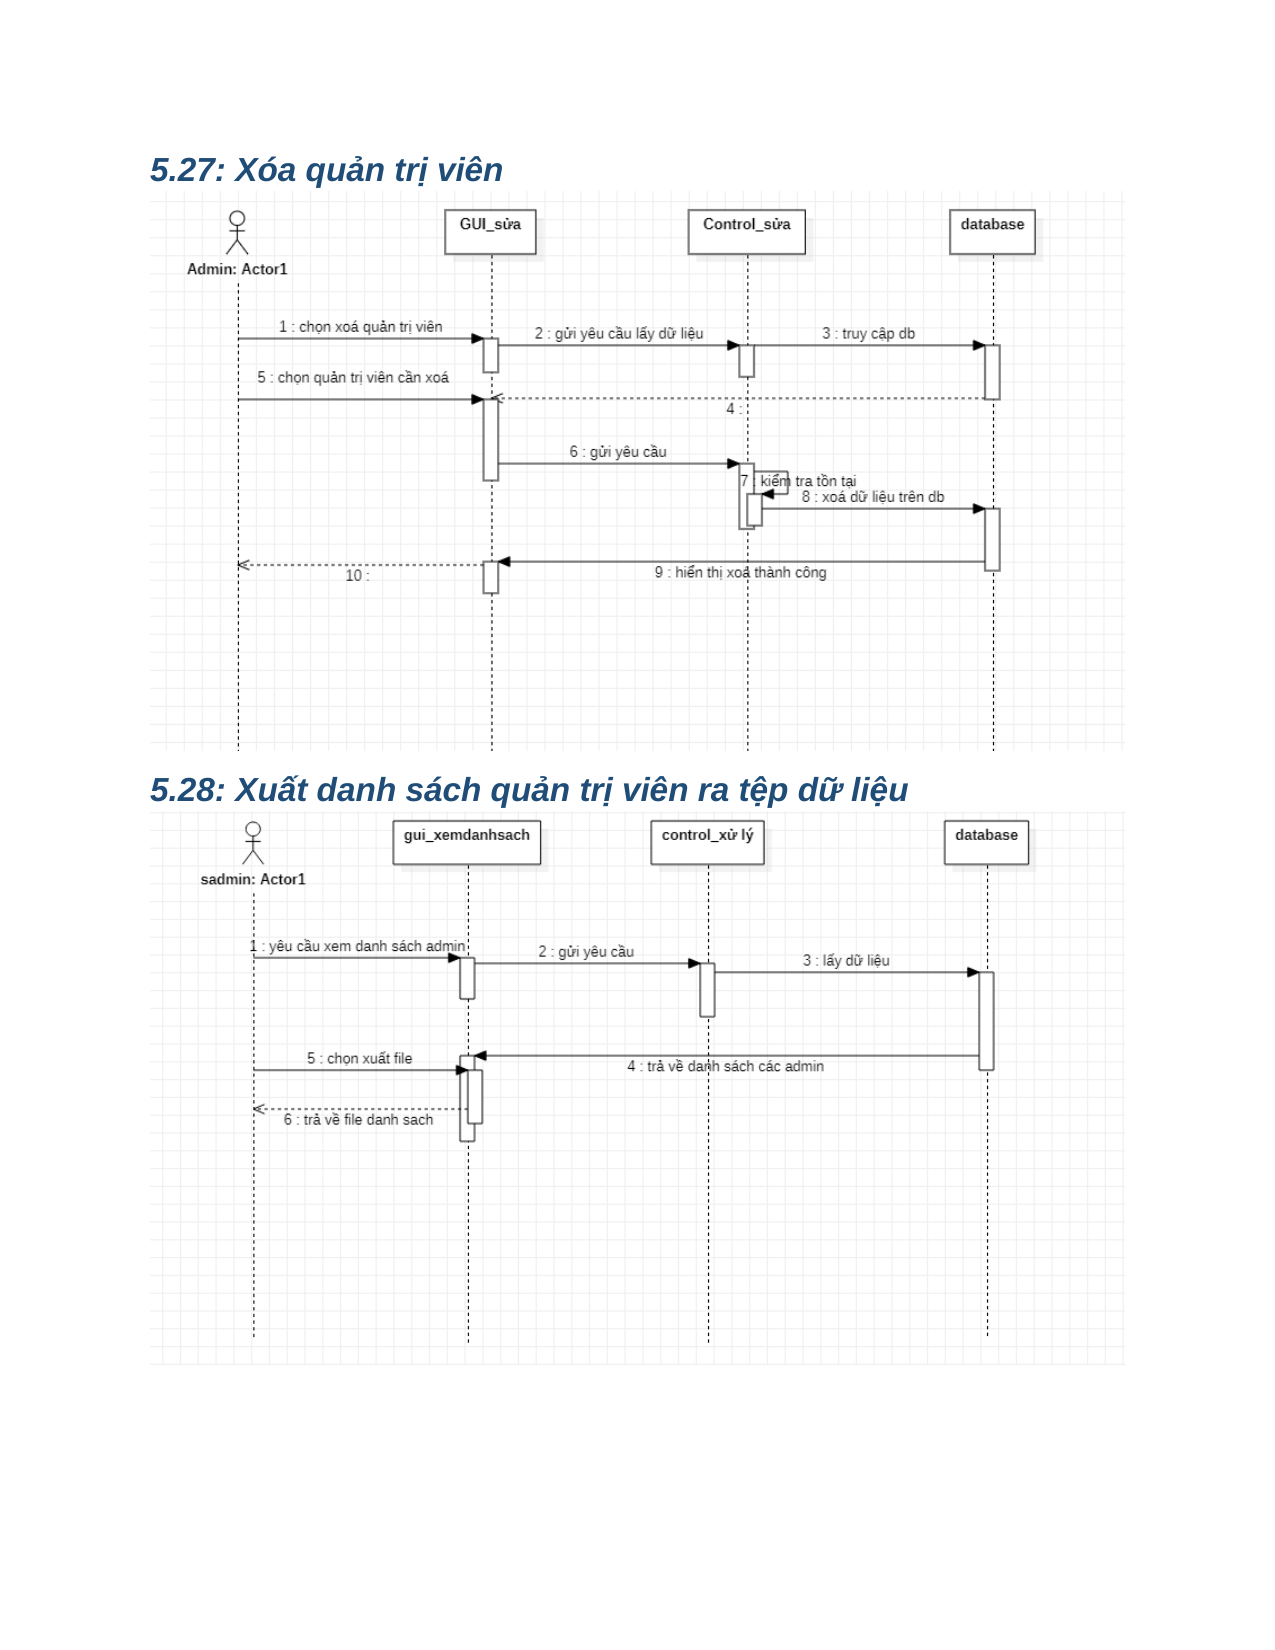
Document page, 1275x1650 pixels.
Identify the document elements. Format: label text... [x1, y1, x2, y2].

picture [150, 191, 1125, 751]
subtitle 5.28: Xuất danh sách quản trị viên ra tệp dữ liệu [150, 770, 1125, 808]
picture [150, 811, 1125, 1365]
subtitle 5.27: Xóa quản trị viên [150, 150, 1125, 188]
